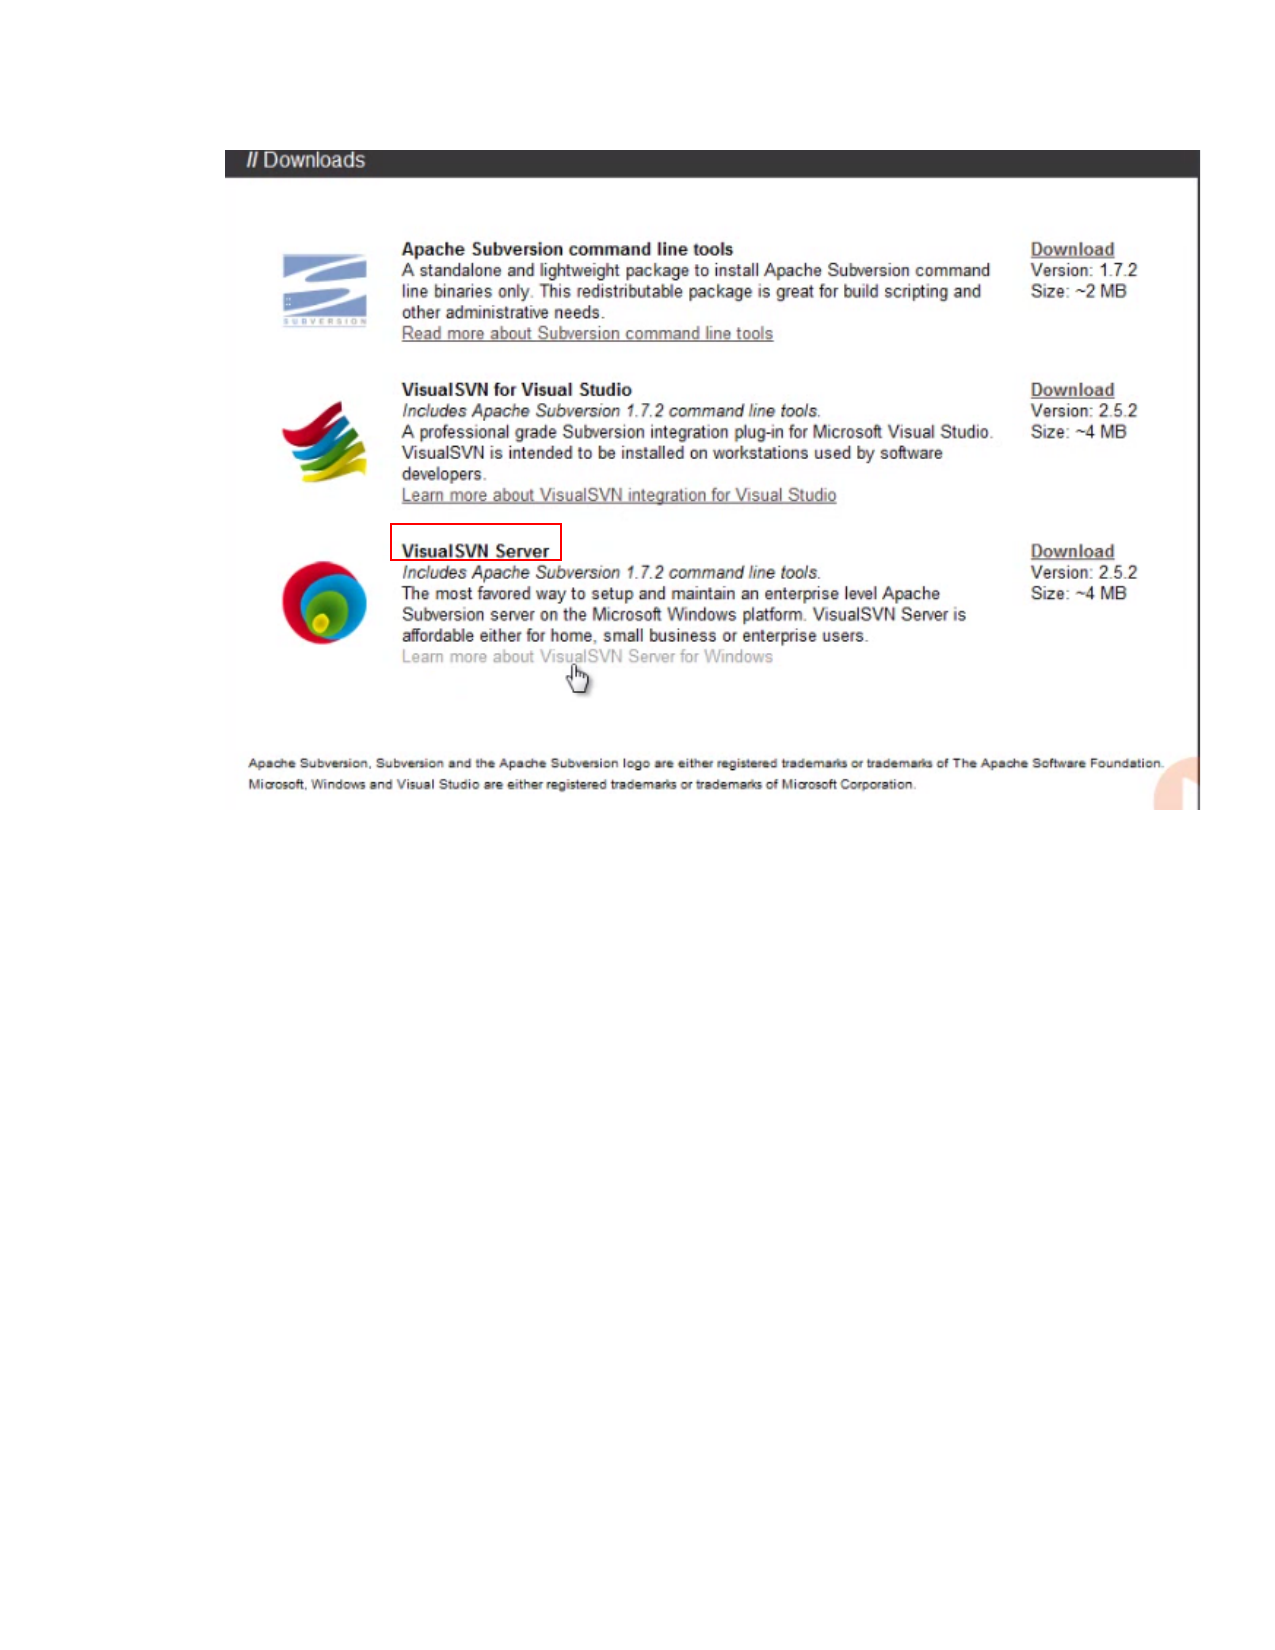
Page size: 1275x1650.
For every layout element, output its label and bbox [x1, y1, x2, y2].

picture [225, 150, 1200, 810]
